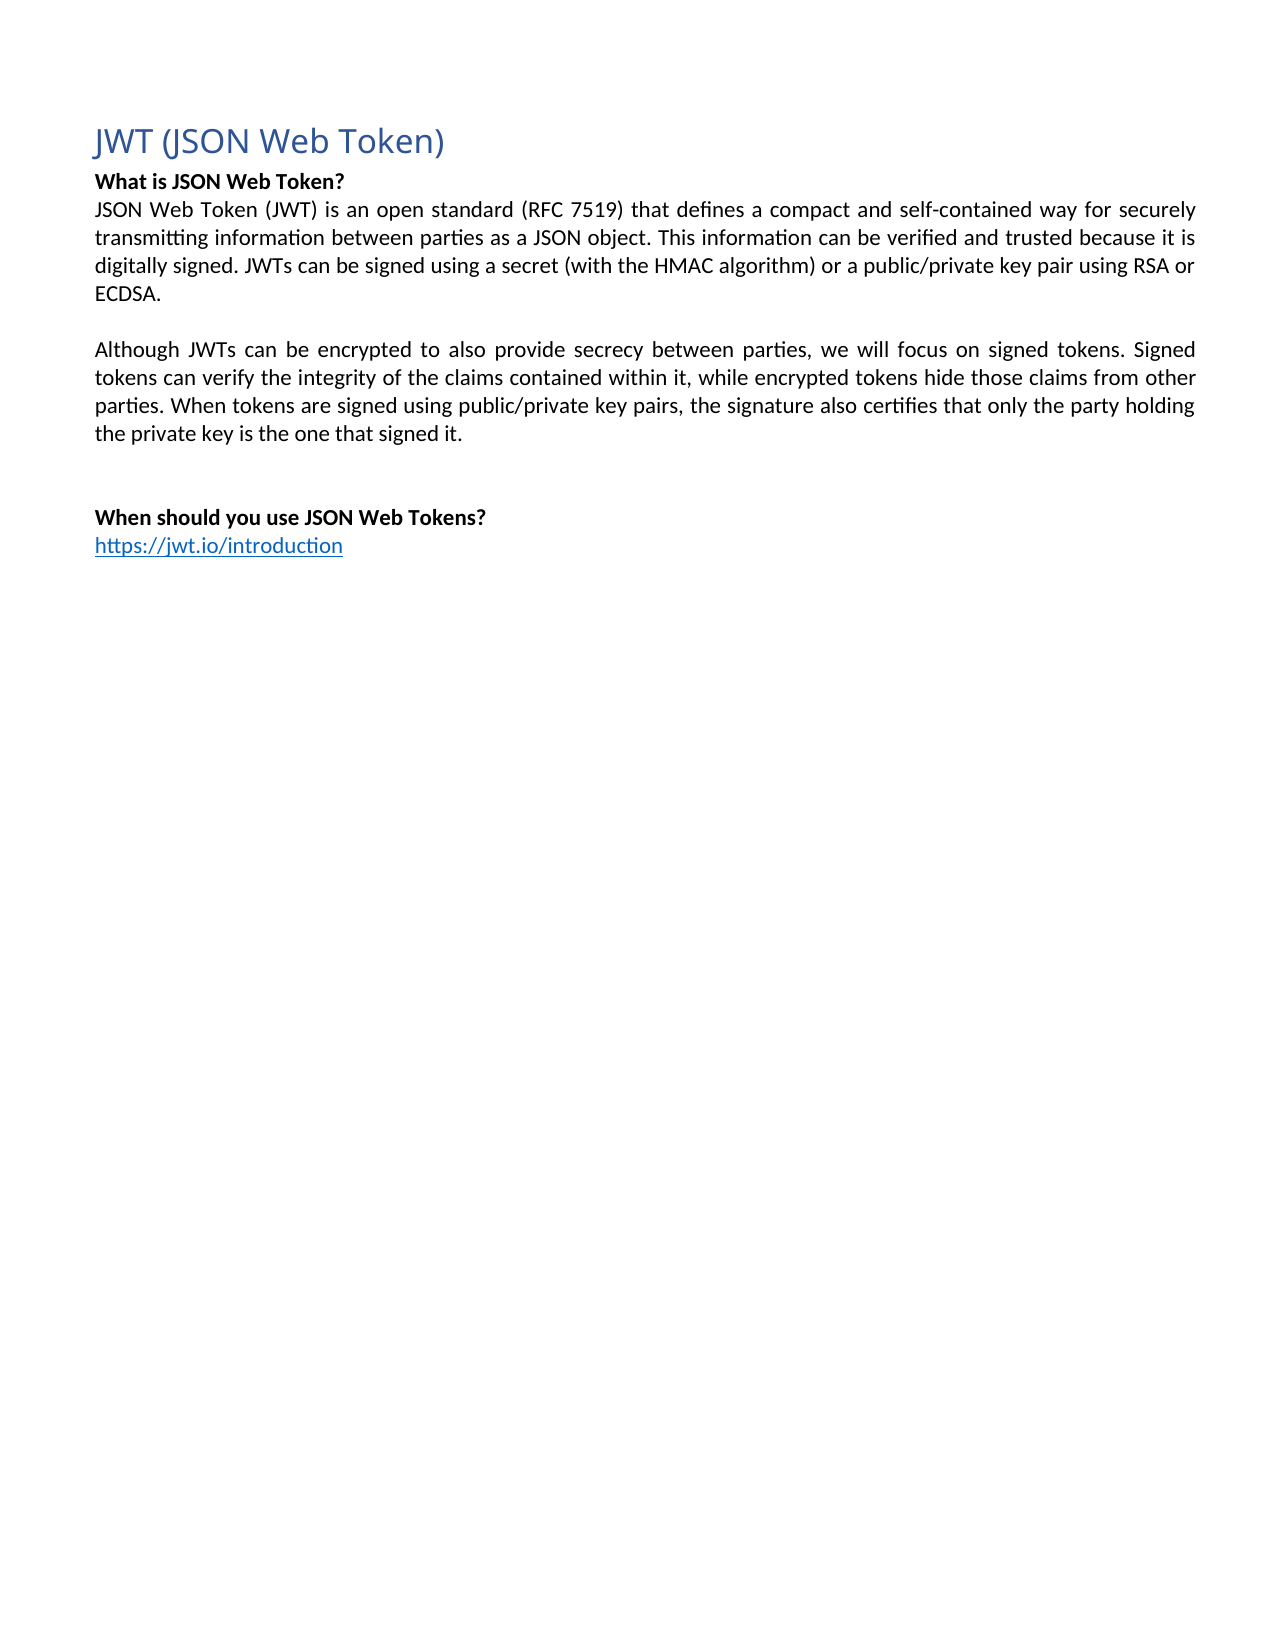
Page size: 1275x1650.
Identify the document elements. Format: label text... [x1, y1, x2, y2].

text What is JSON Web Token? [94, 167, 1198, 195]
subtitle JWT (JSON Web Token) [94, 118, 1198, 163]
text When should you use JSON Web Tokens? [94, 503, 1198, 531]
text JSON Web Token (JWT) is an open standard (RFC 7519) that defines a compact and self-contained way for securely transmitting information between parties as a JSON object. This information can be verified and trusted because it is digitally signed. JWTs can be signed using a secret (with the HMAC algorithm) or a public/private key pair using RSA or ECDSA. [94, 195, 1198, 307]
text https://jwt.io/introduction [94, 531, 1198, 559]
text Although JWTs can be encrypted to also provide secrecy between parties, we will focus on signed tokens. Signed tokens can verify the integrity of the claims contained within it, while encrypted tokens hide those claims from other parties. When tokens are signed using public/private key pairs, the signature also certifies that only the party holding the private key is the one that signed it. [94, 335, 1198, 447]
